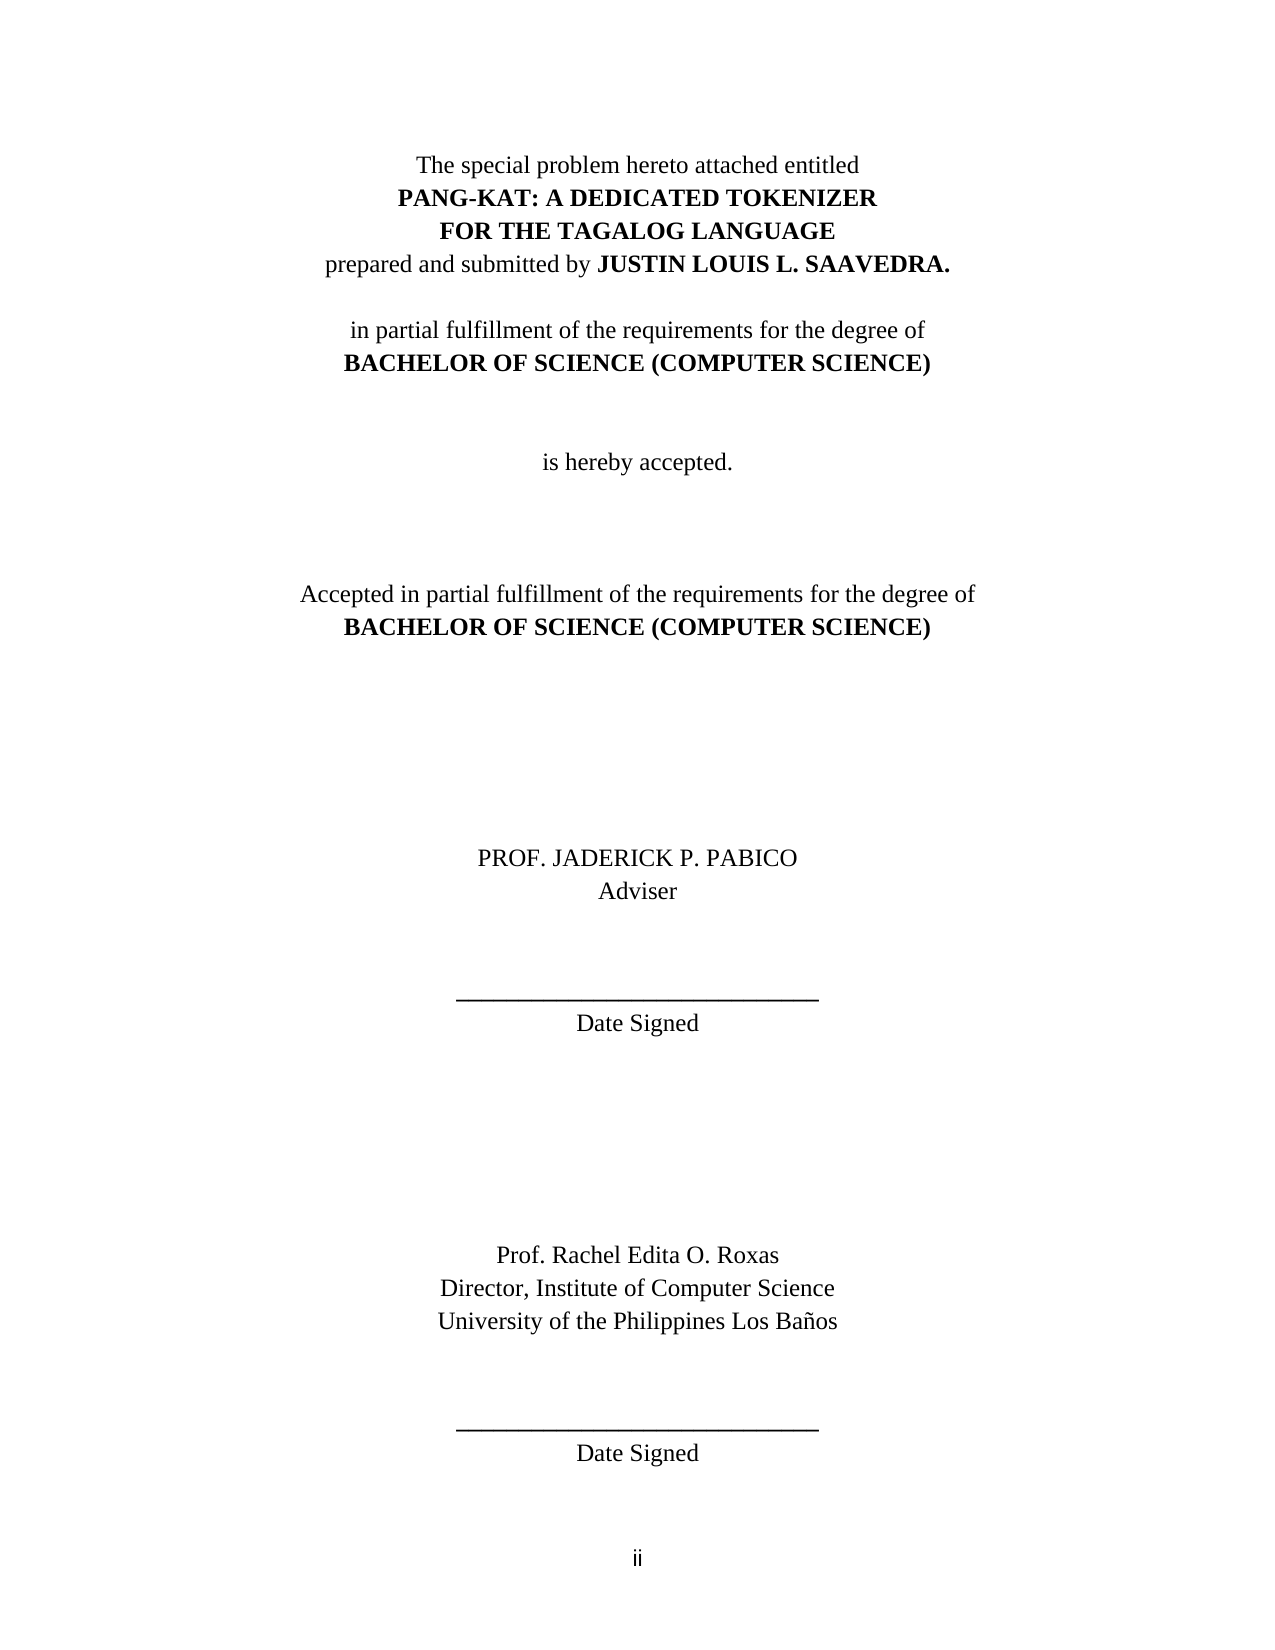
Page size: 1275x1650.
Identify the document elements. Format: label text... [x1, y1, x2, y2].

text University of the Philippines Los Baños [150, 1306, 1125, 1334]
text Prof. Rachel Edita O. Roxas [150, 1240, 1125, 1268]
text The special problem hereto attached entitled [150, 150, 1125, 179]
text in partial fulfillment of the requirements for the degree of [150, 315, 1125, 344]
text PANG-KAT: A DEDICATED TOKENIZER [150, 183, 1125, 212]
text FOR THE TAGALOG LANGUAGE [150, 216, 1125, 245]
text BACHELOR OF SCIENCE (COMPUTER SCIENCE) [150, 348, 1125, 377]
text BACHELOR OF SCIENCE (COMPUTER SCIENCE) [150, 612, 1125, 641]
text Date Signed [150, 1438, 1125, 1467]
text Date Signed [150, 1008, 1125, 1037]
text prepared and submitted by JUSTIN LOUIS L. SAAVEDRA. [150, 249, 1125, 278]
text Adviser [150, 876, 1125, 905]
text Accepted in partial fulfillment of the requirements for the degree of [150, 579, 1125, 608]
text PROF. JADERICK P. PABICO [150, 843, 1125, 872]
text is hereby accepted. [150, 447, 1125, 476]
text _____________________________ [150, 976, 1125, 1004]
text _____________________________ [150, 1405, 1125, 1433]
text Director, Institute of Computer Science [150, 1273, 1125, 1301]
